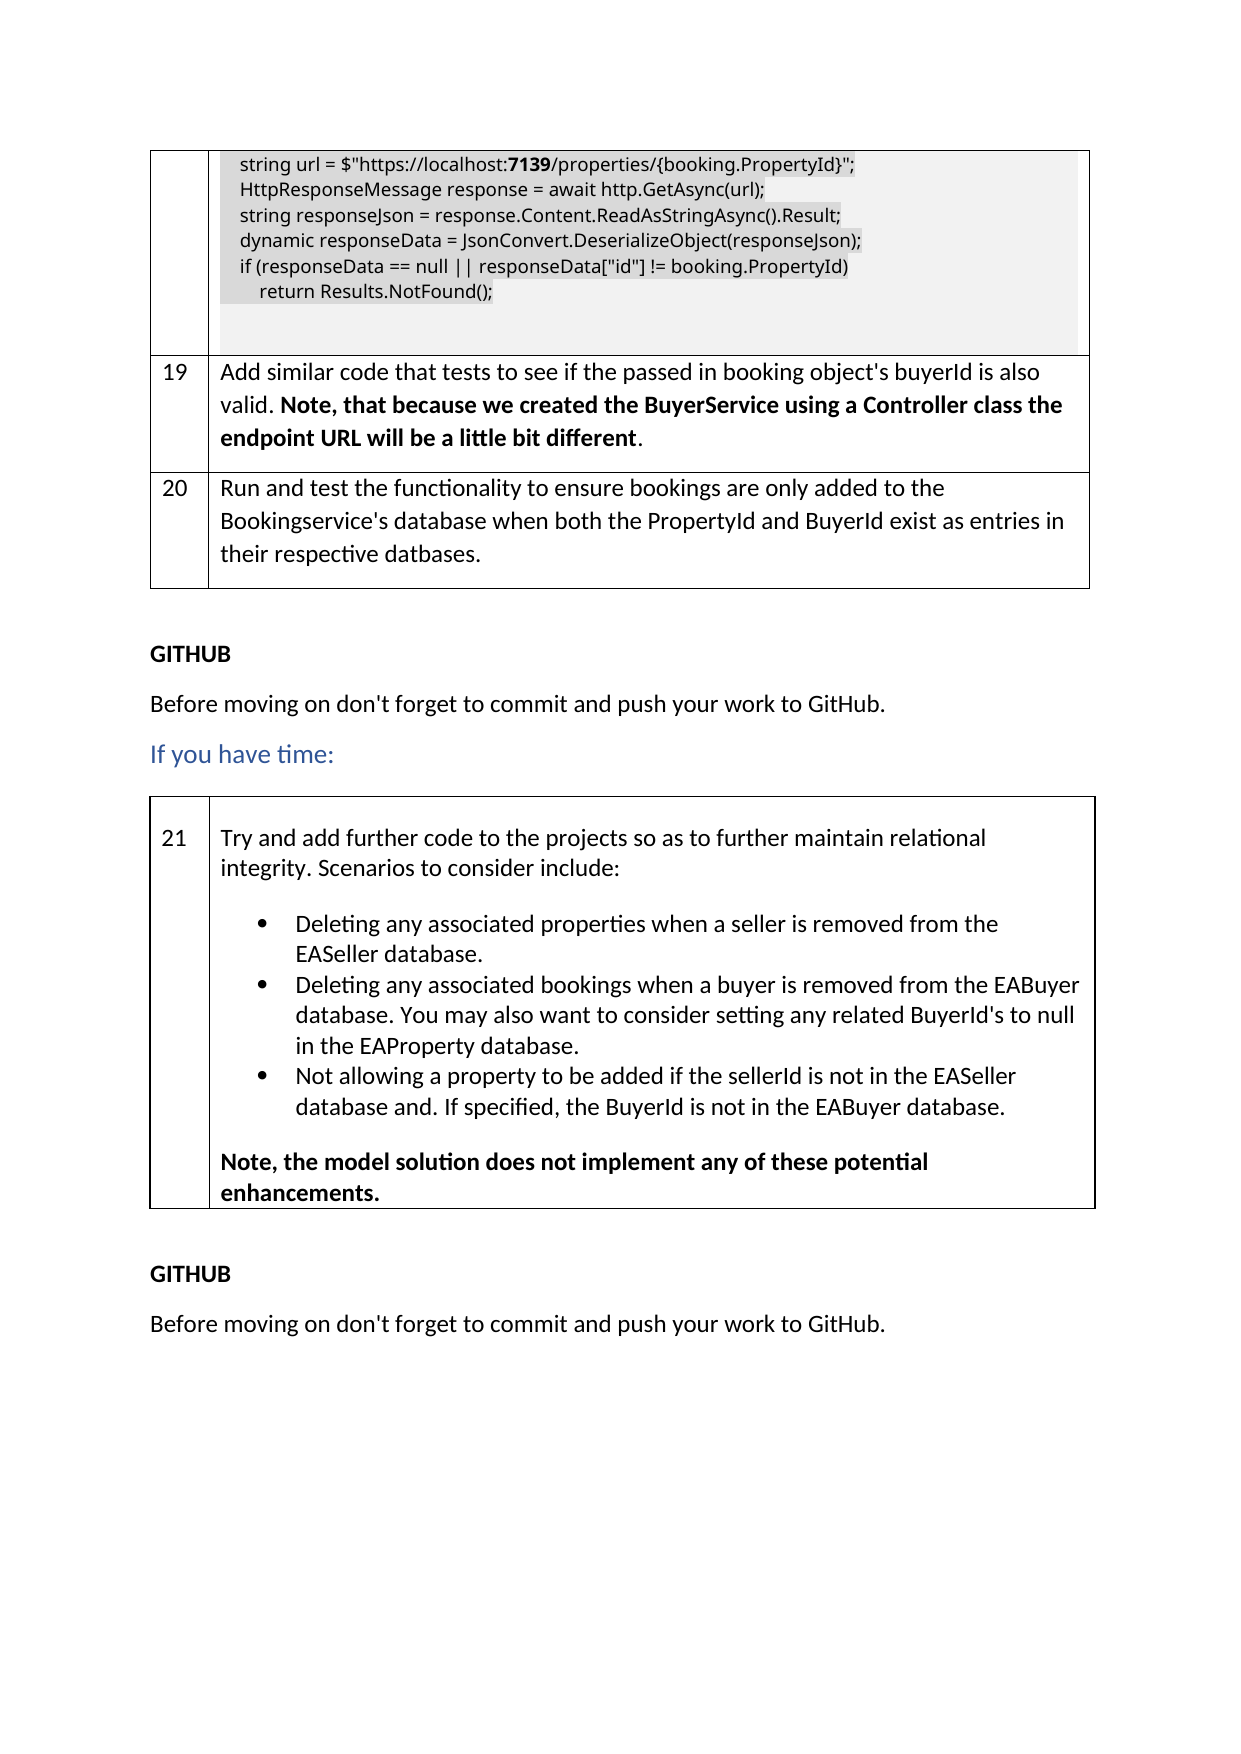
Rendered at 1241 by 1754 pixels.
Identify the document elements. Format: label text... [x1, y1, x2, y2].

table_header 21 [151, 797, 209, 1207]
subtitle If you have time: [150, 738, 1090, 771]
text GITHUB [150, 1258, 1090, 1289]
table_cell Add similar code that tests to see if the passed in booking object's buyerId is also valid. Note, that because we created the BuyerService using a Controller class the endpoint URL will be a little bit different. [209, 356, 1089, 472]
text GITHUB [150, 638, 1090, 669]
text Before moving on don't forget to commit and push your work to GitHub. [150, 1308, 1090, 1338]
text Before moving on don't forget to commit and push your work to GitHub. [150, 688, 1090, 719]
table_cell 19 [151, 356, 208, 472]
table_cell 20 [151, 473, 208, 588]
table_cell 18 [151, 151, 208, 355]
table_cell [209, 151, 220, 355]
table_header Try and add further code to the projects so as to further maintain relational integrity. Scenarios to consider include: Deleting any associated properties when a seller is removed from the EASeller database. Deleting any associated bookings when a buyer is removed from the EABuyer database. You may also want to consider setting any related BuyerId's to null in the EAProperty database. Not allowing a property to be added if the sellerId is not in the EASeller database and. If specified, the BuyerId is not in the EABuyer database. Note, the model solution does not implement any of these potential enhancements. [210, 797, 1094, 1207]
table_cell Run and test the functionality to ensure bookings are only added to the Bookingservice's database when both the PropertyId and BuyerId exist as entries in their respective datbases. [209, 473, 1089, 588]
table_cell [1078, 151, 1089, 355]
